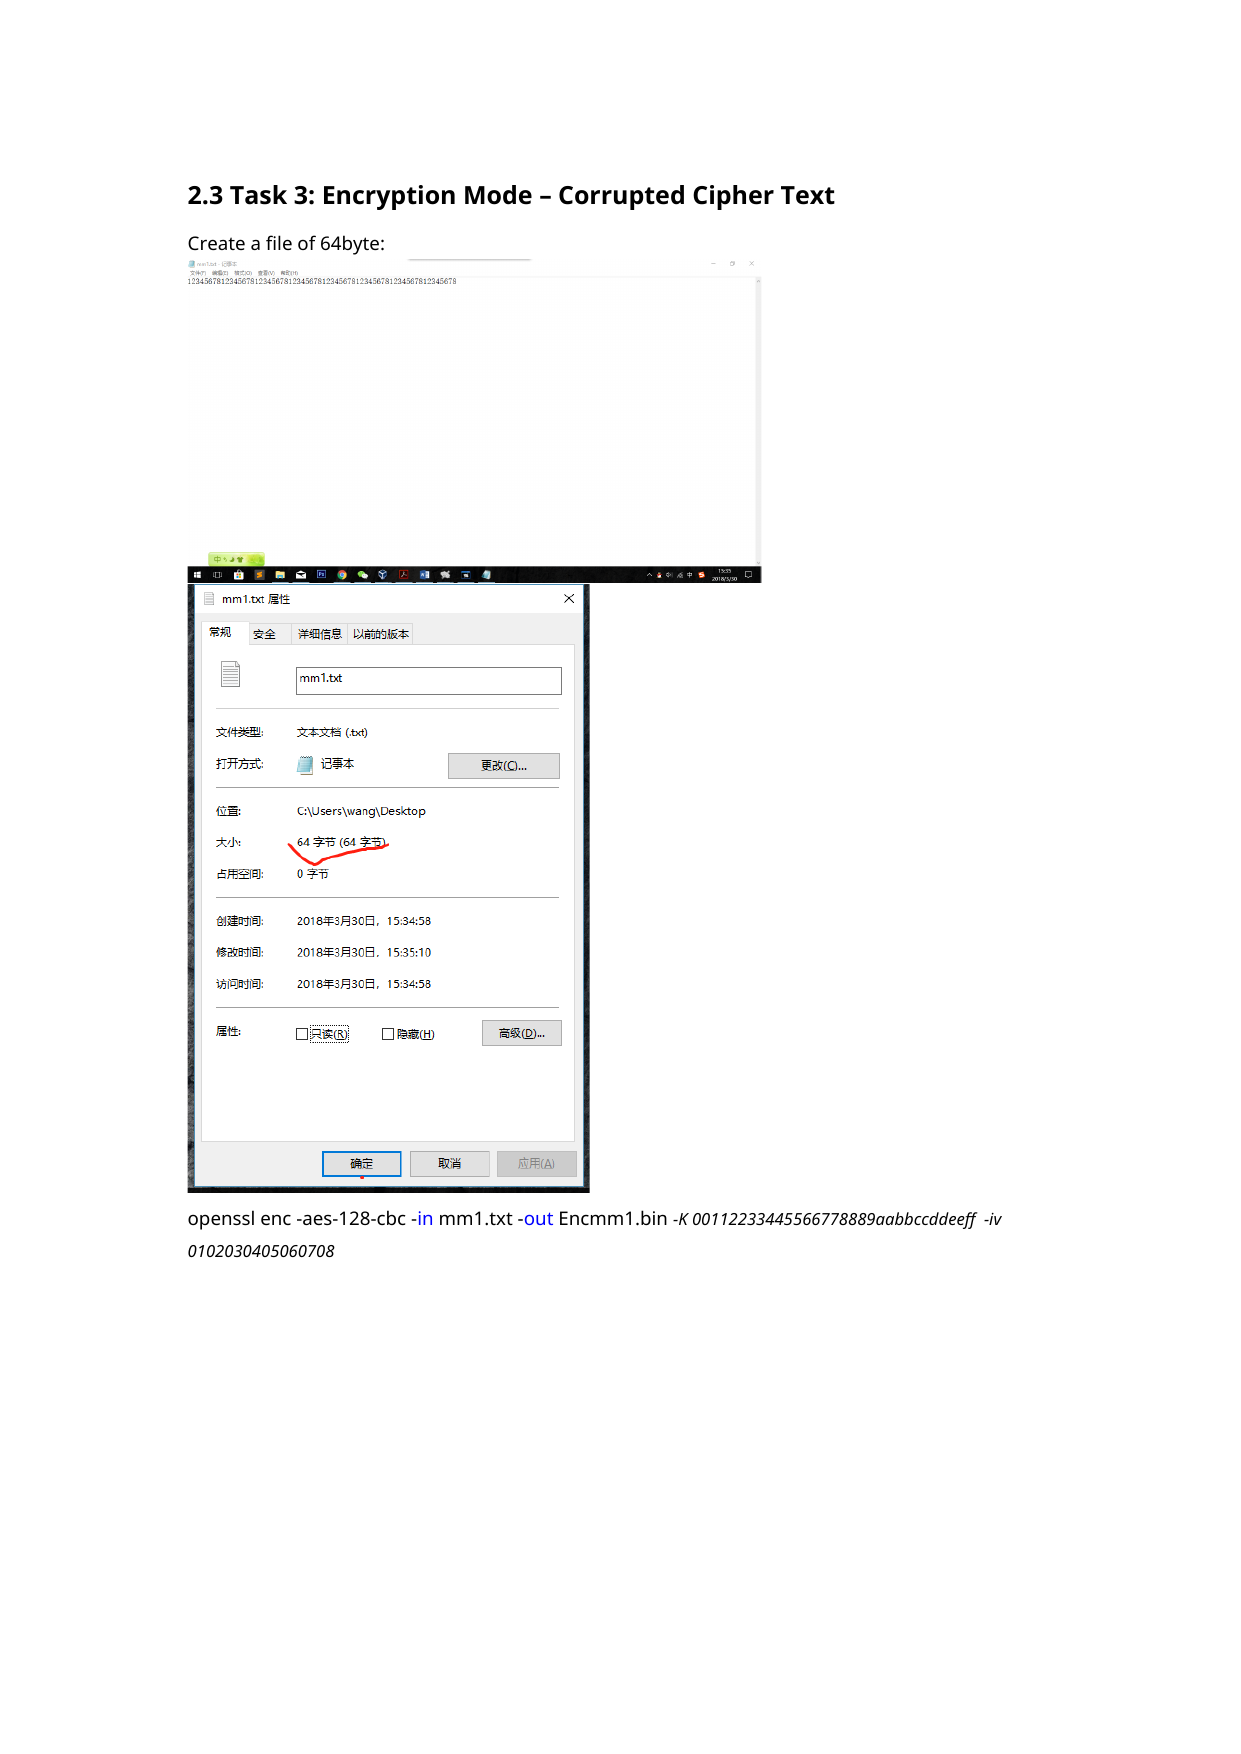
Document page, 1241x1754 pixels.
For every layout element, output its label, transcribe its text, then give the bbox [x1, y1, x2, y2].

picture [187, 259, 762, 583]
text Create a file of 64byte: [187, 227, 1053, 259]
text 2.3 Task 3: Encryption Mode – Corrupted Cipher Text [187, 162, 1053, 227]
text openssl enc -aes-128-cbc -in mm1.txt -out Encmm1.bin -K 00112233445566778889aabbccddeeff -iv 0102030405060708 [187, 1202, 1053, 1267]
picture [187, 584, 590, 1193]
